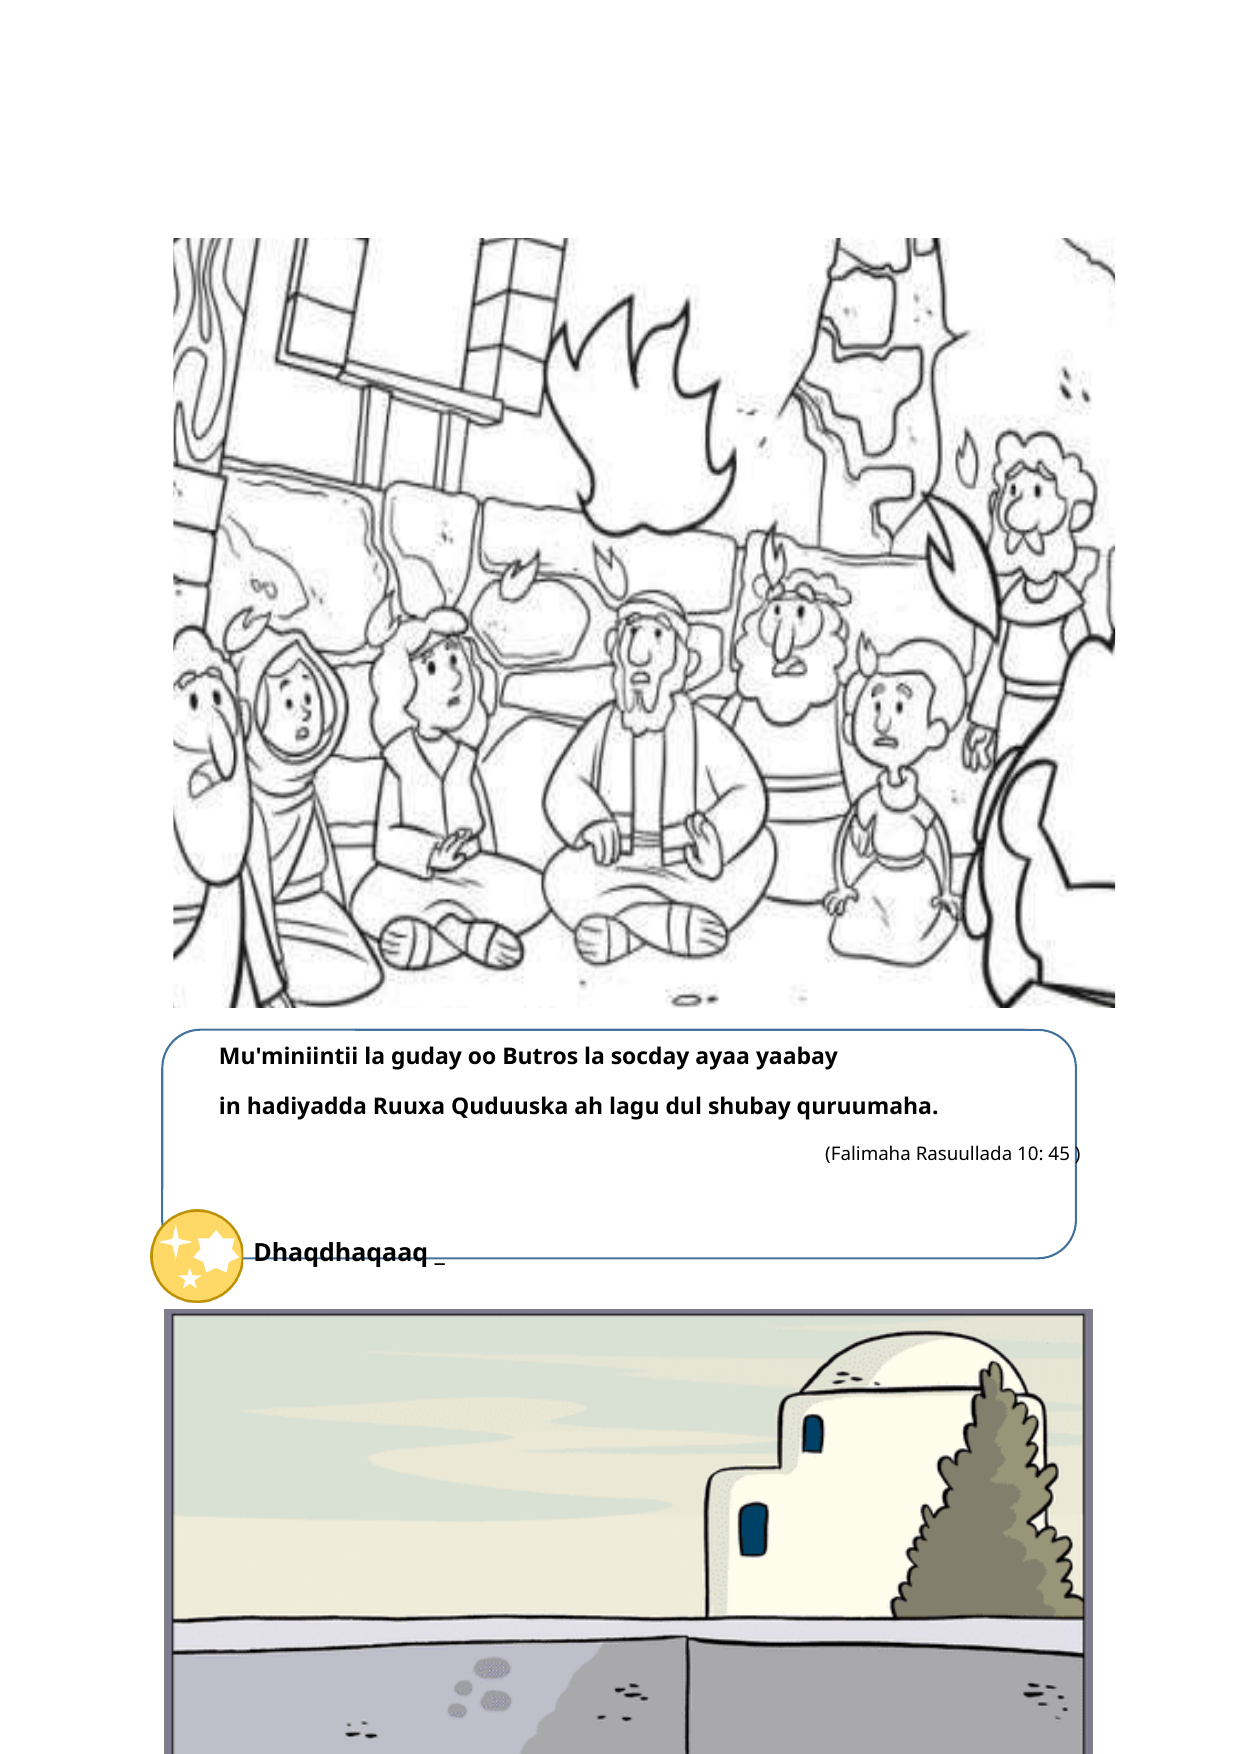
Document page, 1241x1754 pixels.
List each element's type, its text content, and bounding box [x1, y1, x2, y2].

text (Falimaha Rasuullada 10: 45 ) [150, 1141, 1090, 1166]
picture [150, 1209, 244, 1303]
text in hadiyadda Ruuxa Quduuska ah lagu dul shubay quruumaha. [150, 1090, 1090, 1121]
text Dhaqdhaqaaq _ [244, 1235, 1090, 1269]
text Mu'miniintii la guday oo Butros la socday ayaa yaabay [150, 1040, 1090, 1071]
picture [166, 1310, 1091, 1754]
picture [173, 238, 1116, 1008]
